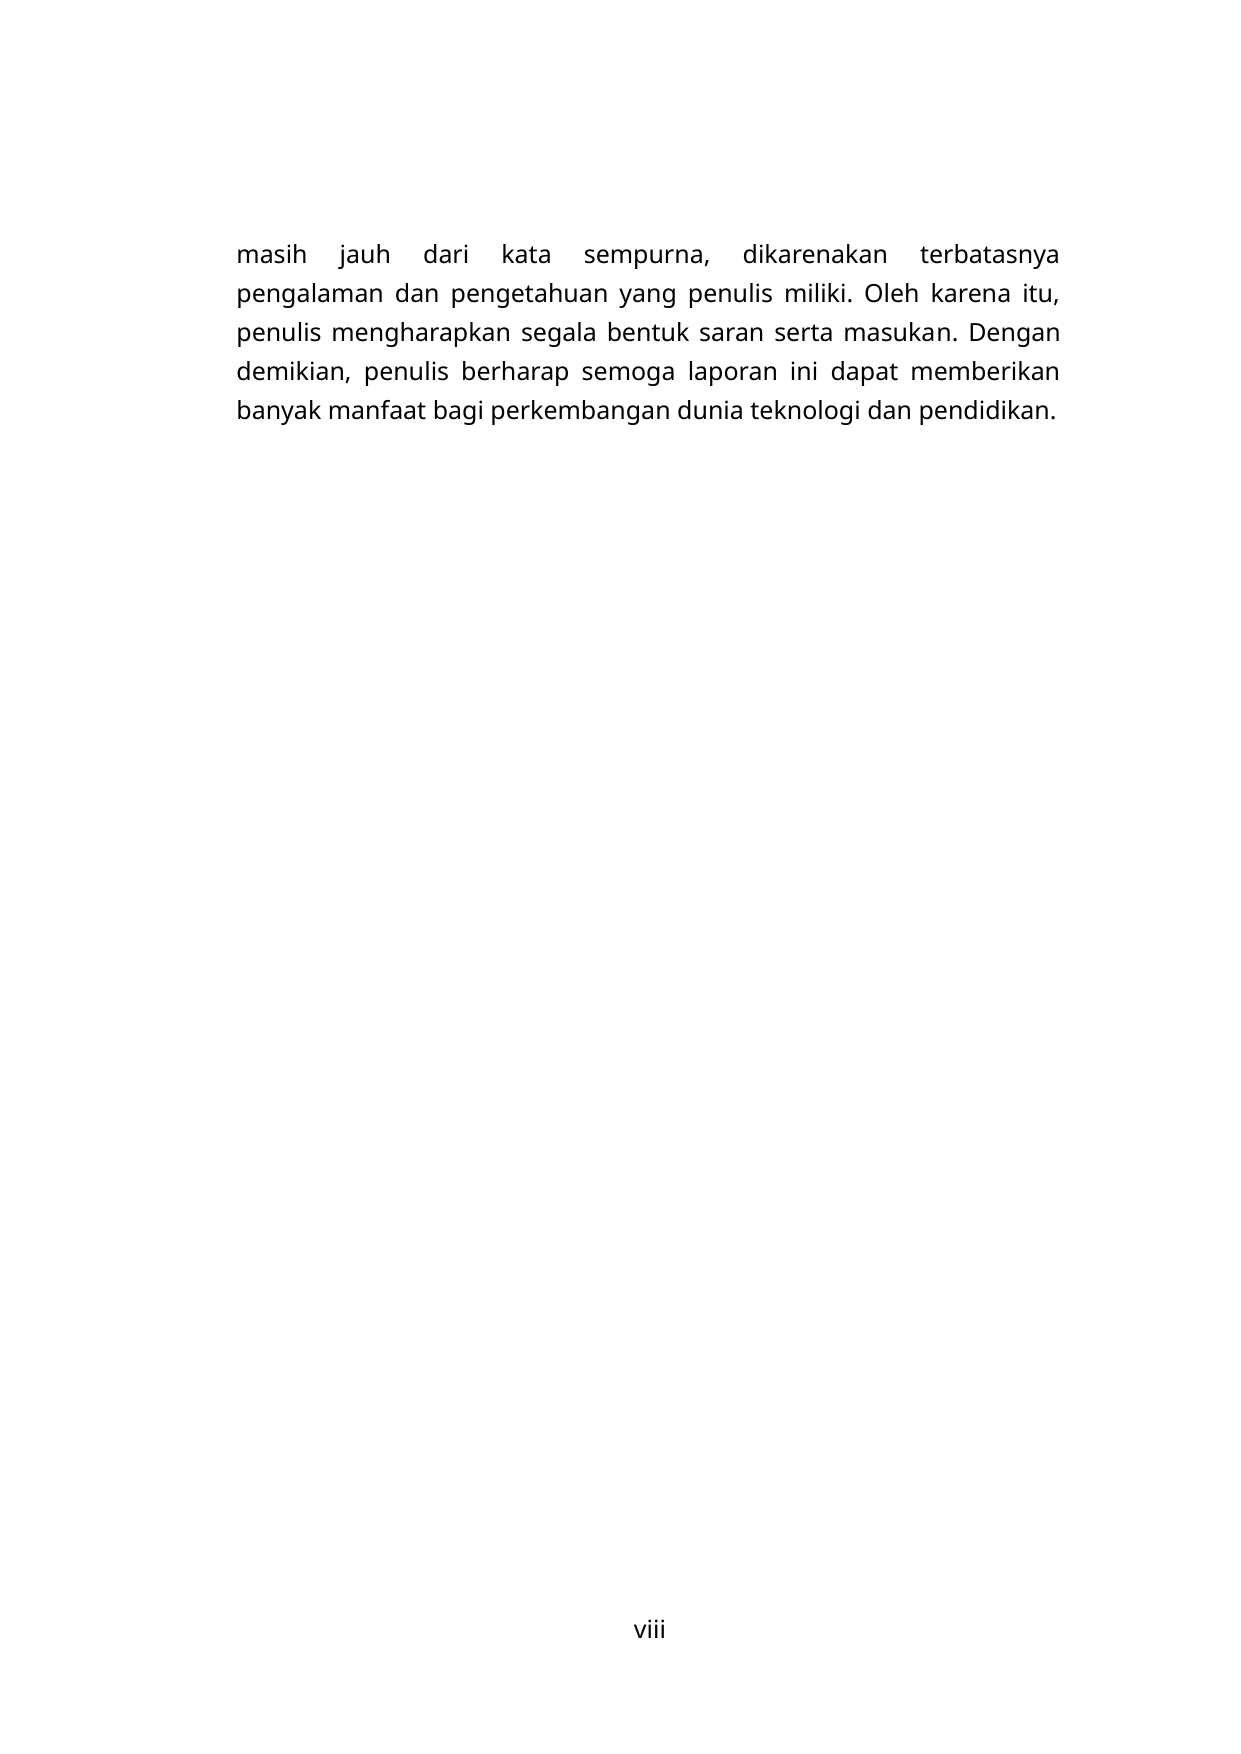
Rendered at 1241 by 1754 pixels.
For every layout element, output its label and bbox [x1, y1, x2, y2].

text [236, 236, 1061, 427]
